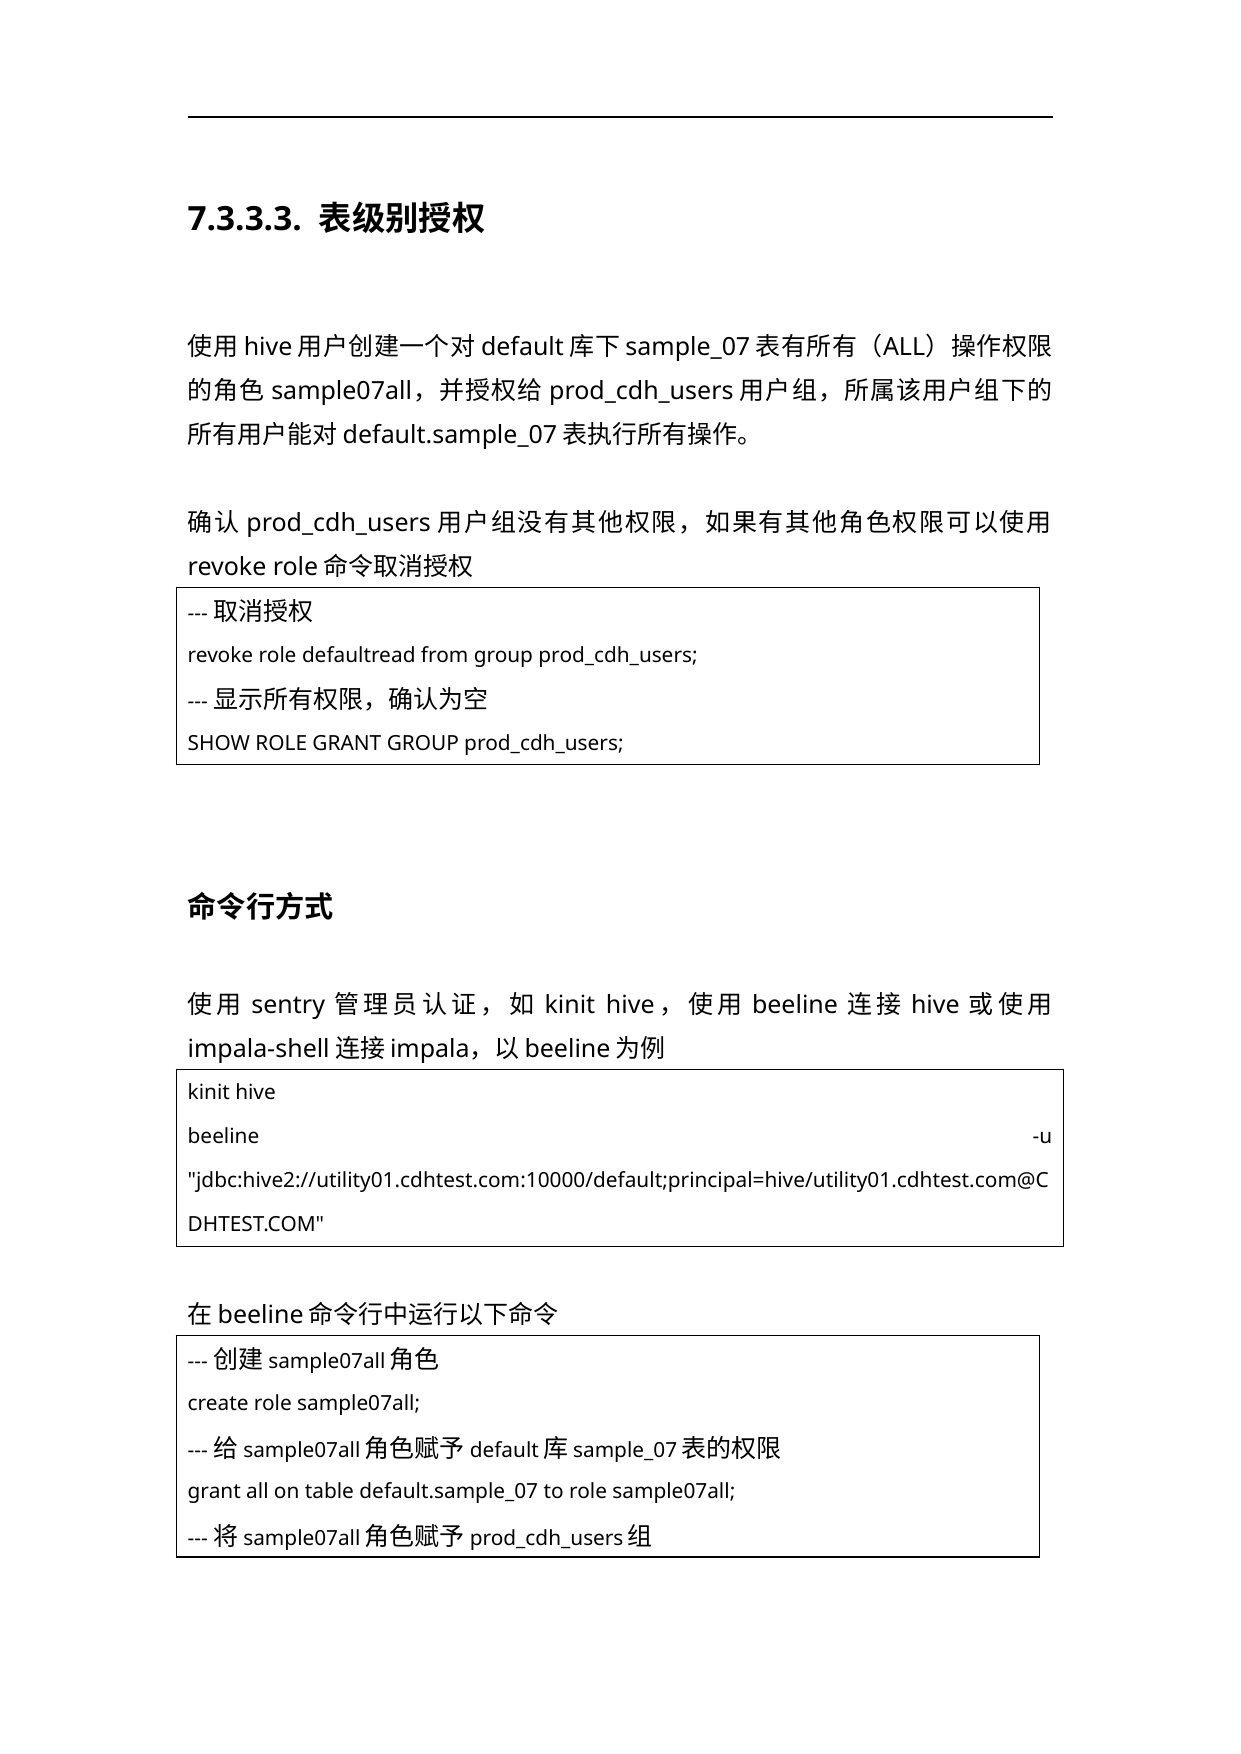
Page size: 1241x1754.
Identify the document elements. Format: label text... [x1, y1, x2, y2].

subtitle 表级别授权 [187, 172, 1053, 260]
table_header --- 取消授权 revoke role defaultread from group prod_cdh_users; --- 显示所有权限，确认为空 SHOW ROLE GRANT GROUP prod_cdh_users; [177, 588, 1039, 764]
text 使用sentry管理员认证，如kinit hive，使用beeline连接hive或使用impala-shell连接impala，以beeline为例 [187, 980, 1053, 1068]
text 使用hive用户创建一个对default库下sample_07表有所有（ALL）操作权限的角色sample07all，并授权给prod_cdh_users用户组，所属该用户组下的所有用户能对default.sample_07表执行所有操作。 [187, 322, 1053, 455]
text 确认prod_cdh_users用户组没有其他权限，如果有其他角色权限可以使用revoke role命令取消授权 [187, 499, 1053, 587]
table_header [177, 1336, 1039, 1556]
table_header kinit hive beeline -u "jdbc:hive2://utility01.cdhtest.com:10000/default;principal=hive/utility01.cdhtest.com@CDHTEST.COM" [177, 1070, 1063, 1246]
text 在beeline命令行中运行以下命令 [187, 1291, 1053, 1335]
subtitle 命令行方式 [187, 882, 1053, 927]
